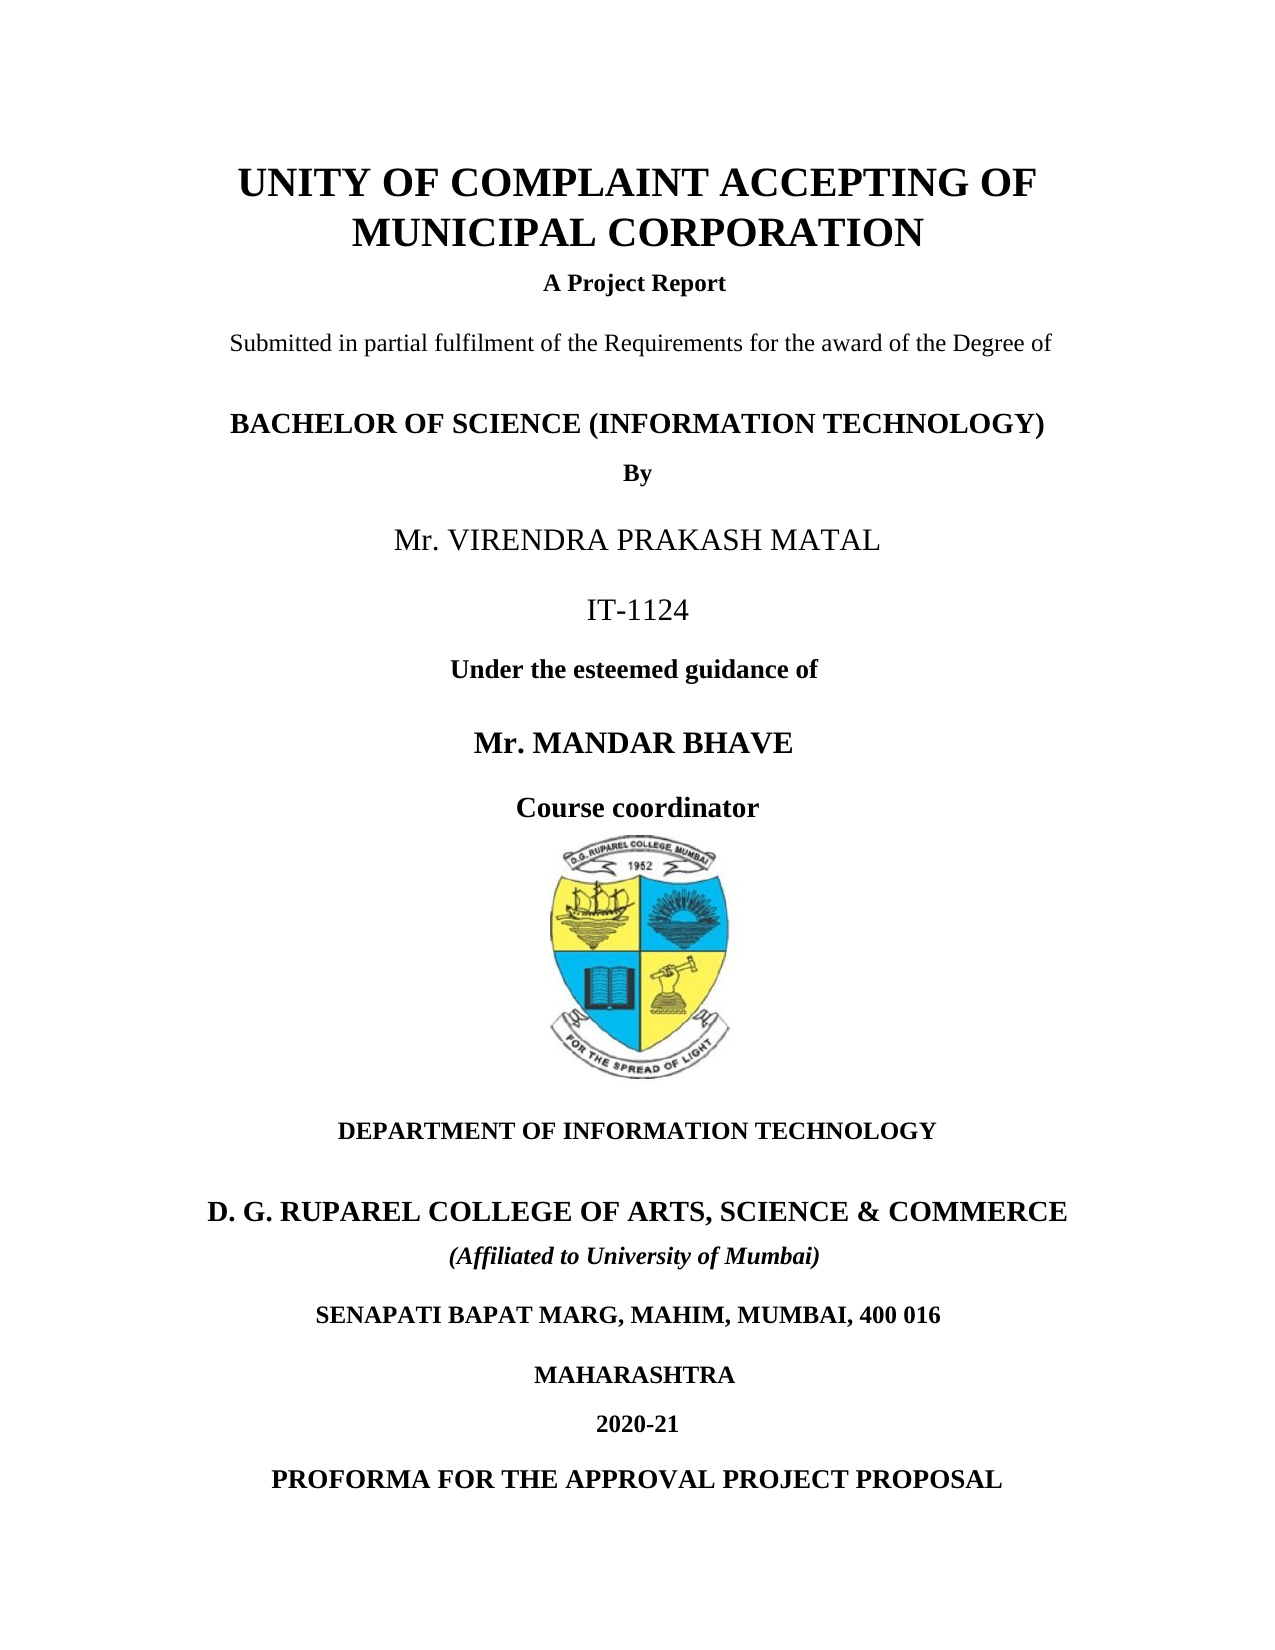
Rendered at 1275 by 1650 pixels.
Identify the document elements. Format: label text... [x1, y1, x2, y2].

text IT-1124 [150, 592, 1125, 627]
text Under the esteemed guidance of [149, 653, 1119, 685]
subtitle 2020-21 [150, 1409, 1125, 1438]
picture [536, 826, 745, 1085]
subtitle BACHELOR OF SCIENCE (INFORMATION TECHNOLOGY) [230, 406, 1125, 439]
text DEPARTMENT OF INFORMATION TECHNOLOGY [150, 1116, 1125, 1145]
subtitle Course coordinator [150, 791, 1125, 824]
text A Project Report [150, 268, 1119, 297]
subtitle Mr. MANDAR BHAVE [148, 724, 1119, 761]
subtitle By [150, 458, 1125, 487]
subtitle UNITY OF COMPLAINT ACCEPTING OF MUNICIPAL CORPORATION [237, 157, 1125, 256]
text Mr. VIRENDRA PRAKASH MATAL [150, 521, 1125, 557]
text SENAPATI BAPAT MARG, MAHIM, MUMBAI, 400 016 [150, 1300, 1106, 1329]
text MAHARASHTRA [150, 1360, 1119, 1388]
text (Affiliated to University of Mumbai) [148, 1241, 1120, 1270]
subtitle D. G. RUPAREL COLLEGE OF ARTS, SCIENCE & COMMERCE [207, 1194, 1125, 1228]
text PROFORMA FOR THE APPROVAL PROJECT PROPOSAL [149, 1463, 1125, 1494]
text Submitted in partial fulfilment of the Requirements for the award of the Degree of [223, 328, 1053, 356]
